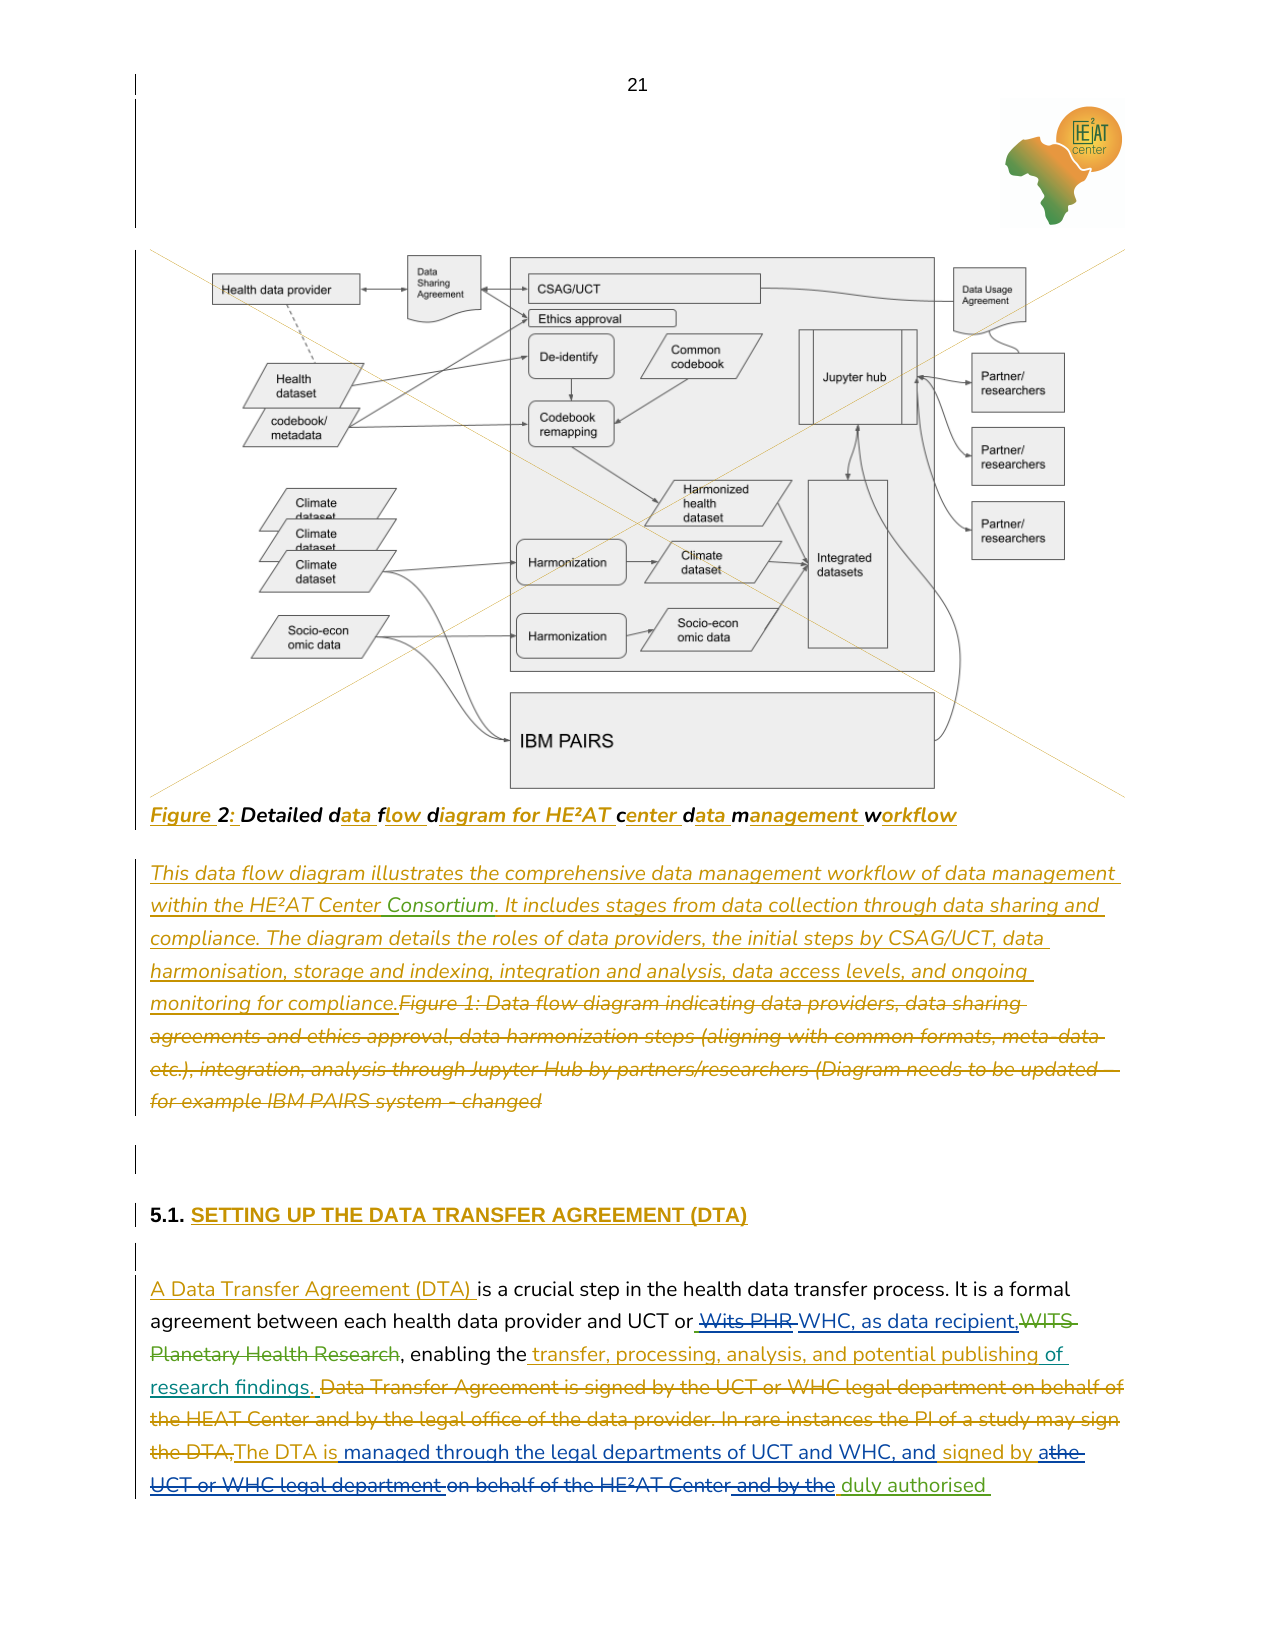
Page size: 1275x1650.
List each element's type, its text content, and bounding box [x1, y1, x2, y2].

picture [151, 524, 1123, 798]
text 2Detailed dfdcdmw [150, 798, 1125, 830]
picture [151, 249, 1123, 523]
picture [1000, 98, 1125, 228]
picture [150, 251, 636, 796]
text is a crucial step in the health data transfer process. It is a formal agreement between each health data provider and UCT or, enabling the [150, 1275, 1125, 1499]
picture [639, 251, 1125, 796]
subtitle 5.1. [150, 1203, 1125, 1227]
